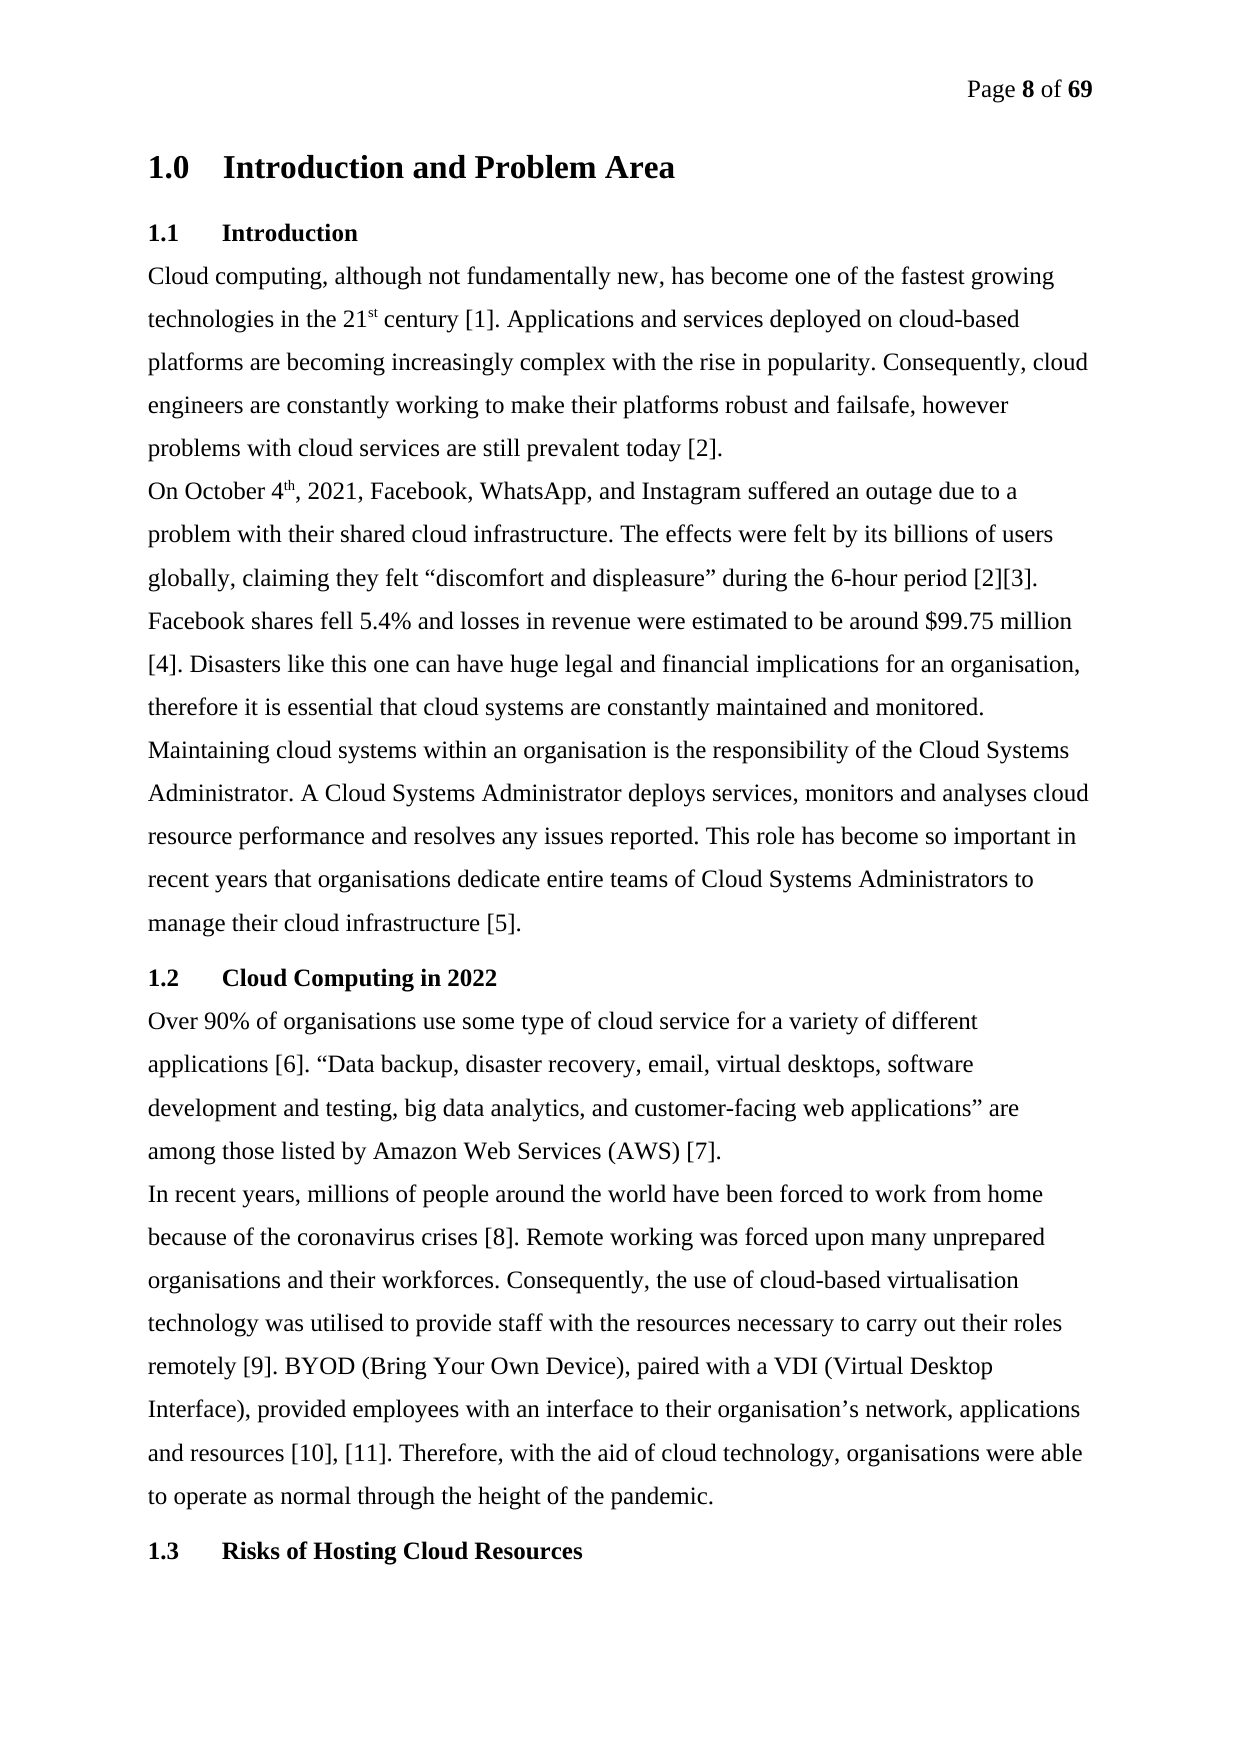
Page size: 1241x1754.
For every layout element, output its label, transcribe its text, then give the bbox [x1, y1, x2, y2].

text Introduction [148, 218, 1092, 246]
subtitle Introduction and Problem Area [148, 148, 1092, 186]
text Cloud Computing in 2022 [148, 963, 1092, 992]
text Over 90% of organisations use some type of cloud service for a variety of different applications [6]. “Data backup, disaster recovery, email, virtual desktops, software development and testing, big data analytics, and customer-facing web applications” are among those listed by Amazon Web Services (AWS) [7]. [148, 1006, 1092, 1164]
text In recent years, millions of people around the world have been forced to work from home because of the coronavirus crises [8]. Remote working was forced upon many unprepared organisations and their workforces. Consequently, the use of cloud-based virtualisation technology was utilised to provide staff with the resources necessary to carry out their roles remotely [9]. BYOD (Bring Your Own Device), paired with a VDI (Virtual Desktop Interface), provided employees with an interface to their organisation’s network, applications and resources [10], [11]. Therefore, with the aid of cloud technology, organisations were able to operate as normal through the height of the pandemic. [148, 1179, 1092, 1509]
text Risks of Hosting Cloud Resources [148, 1536, 1092, 1565]
text Maintaining cloud systems within an organisation is the responsibility of the Cloud Systems Administrator. A Cloud Systems Administrator deploys services, monitors and analyses cloud resource performance and resolves any issues reported. This role has become so important in recent years that organisations dedicate entire teams of Cloud Systems Administrators to manage their cloud infrastructure [5]. [148, 735, 1092, 936]
text Cloud computing, although not fundamentally new, has become one of the fastest growing technologies in the 21st century [1]. Applications and services deployed on cloud-based platforms are becoming increasingly complex with the rise in popularity. Consequently, cloud engineers are constantly working to make their platforms robust and failsafe, however problems with cloud services are still prevalent today [2]. [148, 261, 1092, 462]
text On October 4th, 2021, Facebook, WhatsApp, and Instagram suffered an outage due to a problem with their shared cloud infrastructure. The effects were felt by its billions of users globally, claiming they felt “discomfort and displeasure” during the 6-hour period [2][3]. Facebook shares fell 5.4% and losses in revenue were estimated to be around $99.75 million [4]. Disasters like this one can have huge legal and financial implications for an organisation, therefore it is essential that cloud systems are constantly maintained and monitored. [148, 476, 1092, 721]
